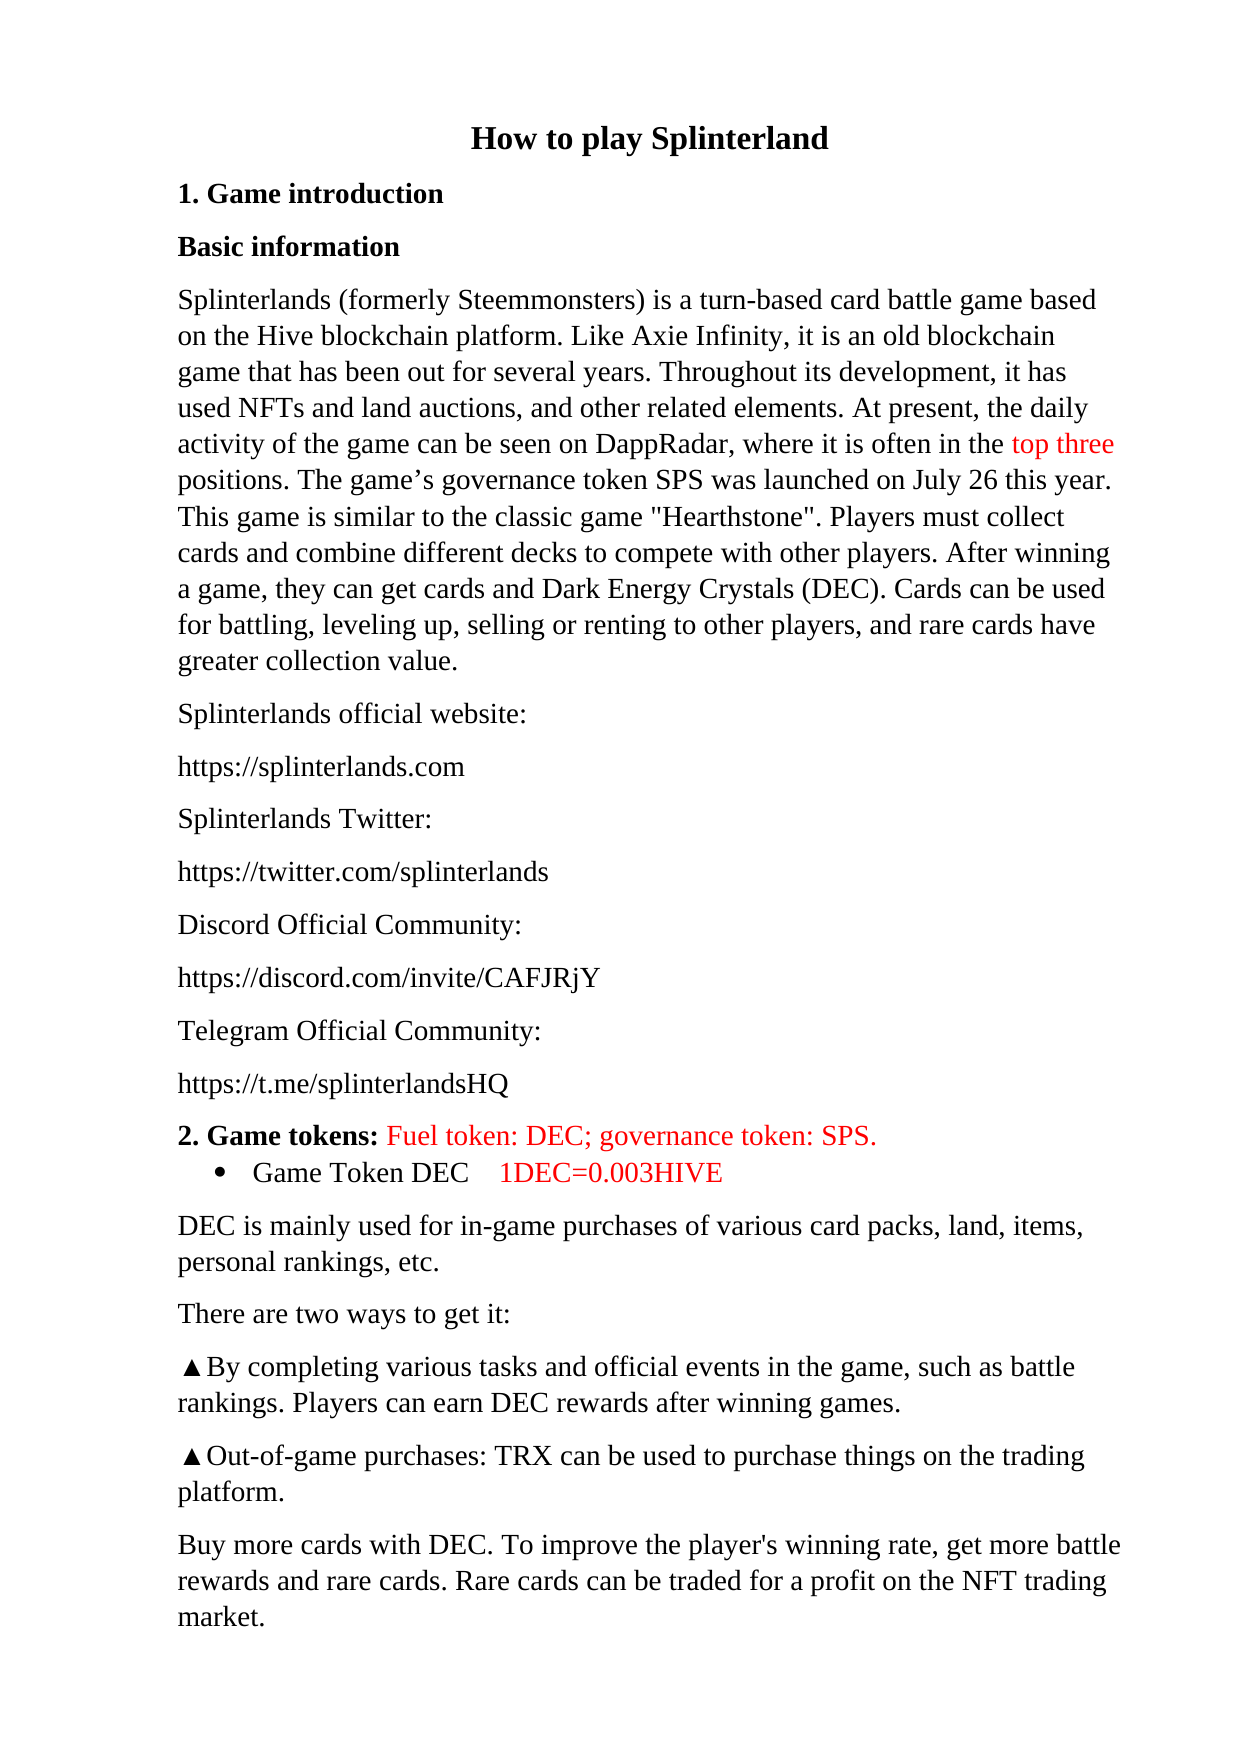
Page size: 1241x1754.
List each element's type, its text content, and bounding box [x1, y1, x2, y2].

text Buy more cards with DEC. To improve the player's winning rate, get more battle rewards and rare cards. Rare cards can be traded for a profit on the NFT trading market. [177, 1527, 1122, 1633]
text https://t.me/splinterlandsHQ [177, 1066, 1122, 1099]
text Splinterlands official website: [177, 696, 1122, 729]
text There are two ways to get it: [177, 1297, 1122, 1330]
text Telegram Official Community: [177, 1013, 1122, 1046]
text ▲By completing various tasks and official events in the game, such as battle rankings. Players can earn DEC rewards after winning games. [177, 1349, 1122, 1419]
text https://twitter.com/splinterlands [177, 854, 1122, 888]
text DEC is mainly used for in-game purchases of various card packs, land, items, personal rankings, etc. [177, 1208, 1122, 1277]
text https://discord.com/invite/CAFJRjY [177, 960, 1122, 994]
text How to play Splinterland [177, 118, 1122, 156]
text https://splinterlands.com [177, 749, 1122, 782]
text Splinterlands (formerly Steemmonsters) is a turn-based card battle game based on the Hive blockchain platform. Like Axie Infinity, it is an old blockchain game that has been out for several years. Throughout its development, it has used NFTs and land auctions, and other related elements. At present, the daily activity of the game can be seen on DappRadar, where it is often in the top three positions. The game’s governance token SPS was launched on July 26 this year. This game is similar to the classic game "Hearthstone". Players must collect cards and combine different decks to compete with other players. After winning a game, they can get cards and Dark Energy Crystals (DEC). Cards can be used for battling, leveling up, selling or renting to other players, and rare cards have greater collection value. [177, 282, 1122, 677]
list Game Token DEC 1DEC=0.003HIVE [215, 1155, 1122, 1188]
text Discord Official Community: [177, 907, 1122, 941]
text Basic information [177, 229, 1122, 262]
list 1. Game introduction [177, 176, 1122, 210]
text Splinterlands Twitter: [177, 802, 1122, 835]
text ▲Out-of-game purchases: TRX can be used to purchase things on the trading platform. [177, 1438, 1122, 1508]
list 2. Game tokens: Fuel token: DEC; governance token: SPS. [177, 1118, 1122, 1152]
